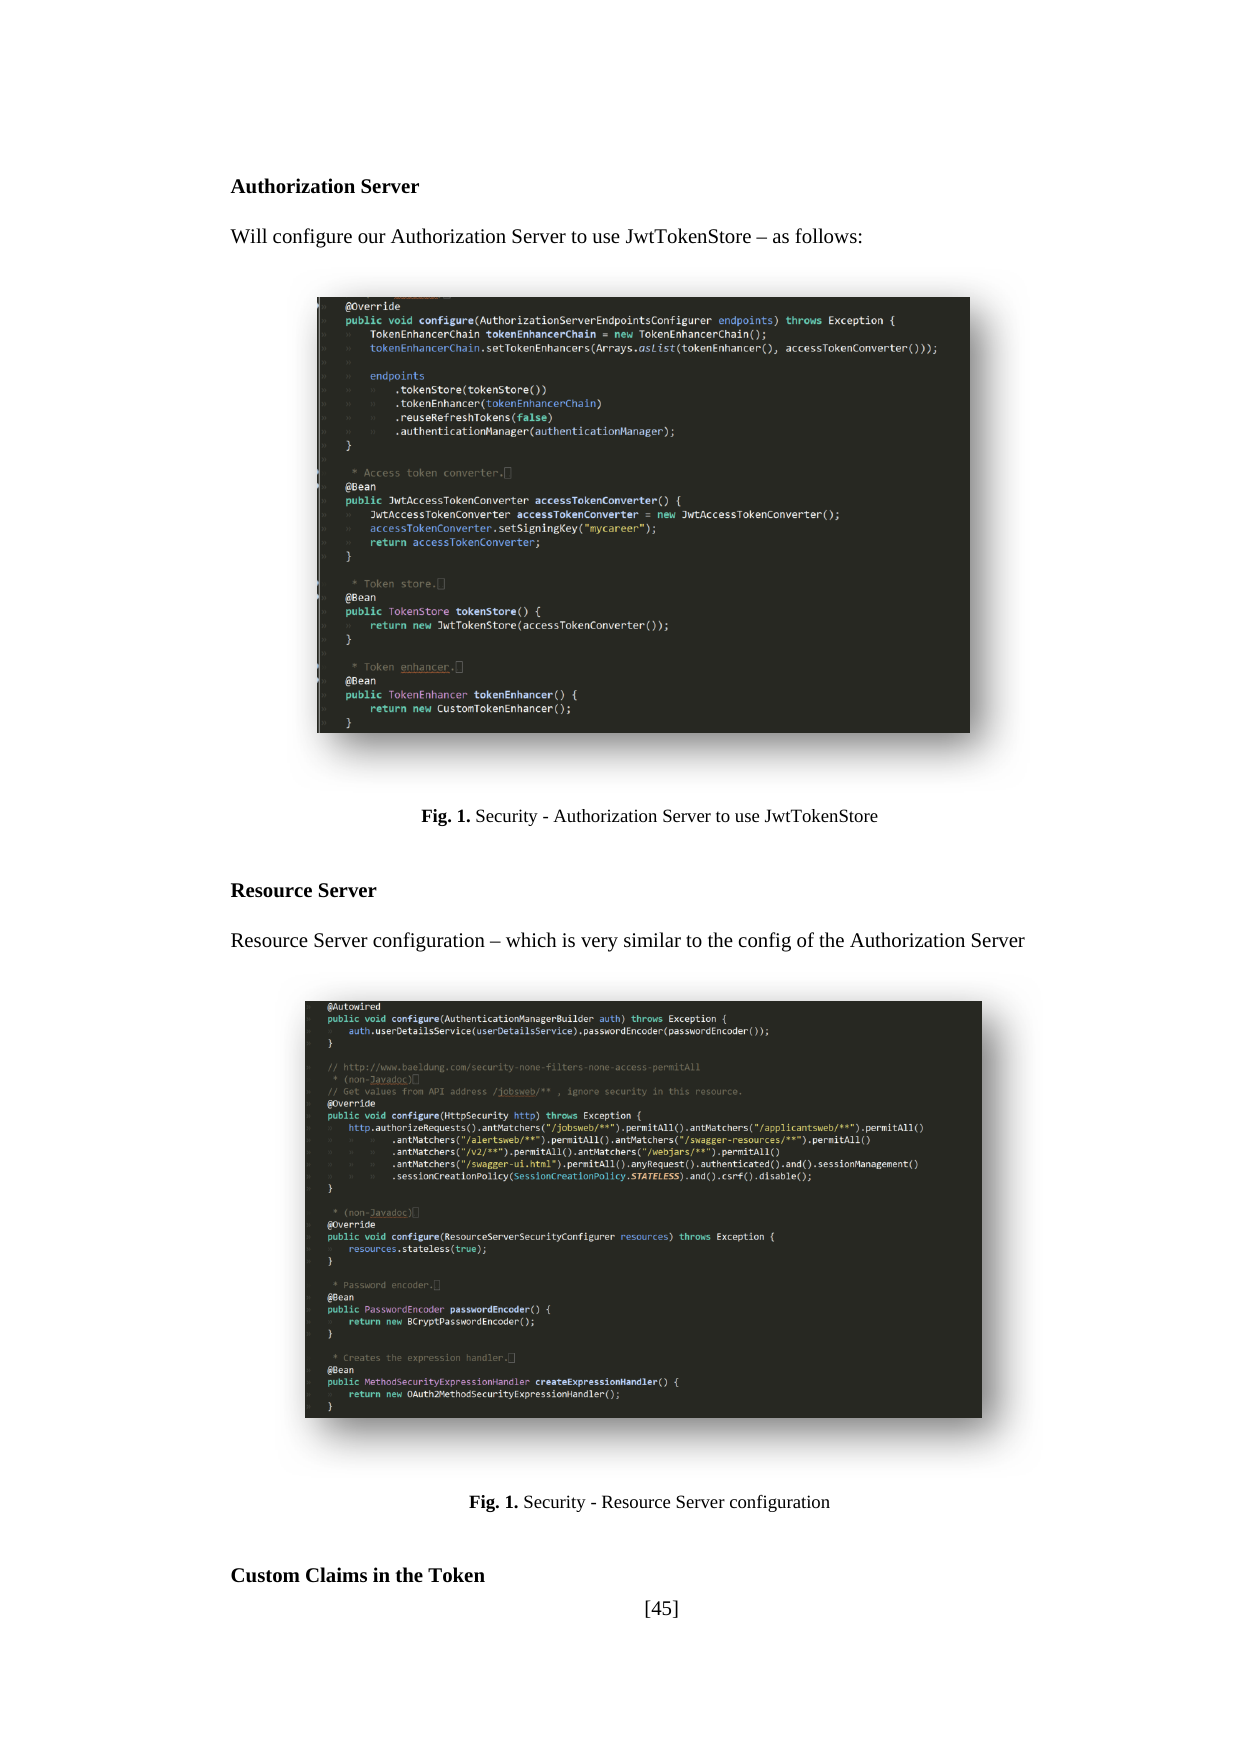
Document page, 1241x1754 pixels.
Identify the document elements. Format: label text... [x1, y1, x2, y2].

picture [305, 1001, 982, 1418]
text Will configure our Authorization Server to use JwtTokenStore – as follows: [207, 223, 1092, 248]
text Resource Server [207, 877, 1092, 902]
text Authorization Server [207, 173, 1092, 198]
picture [317, 297, 970, 733]
text Resource Server configuration – which is very similar to the config of the Authorization Server [207, 927, 1092, 952]
text Custom Claims in the Token [207, 1562, 1092, 1587]
